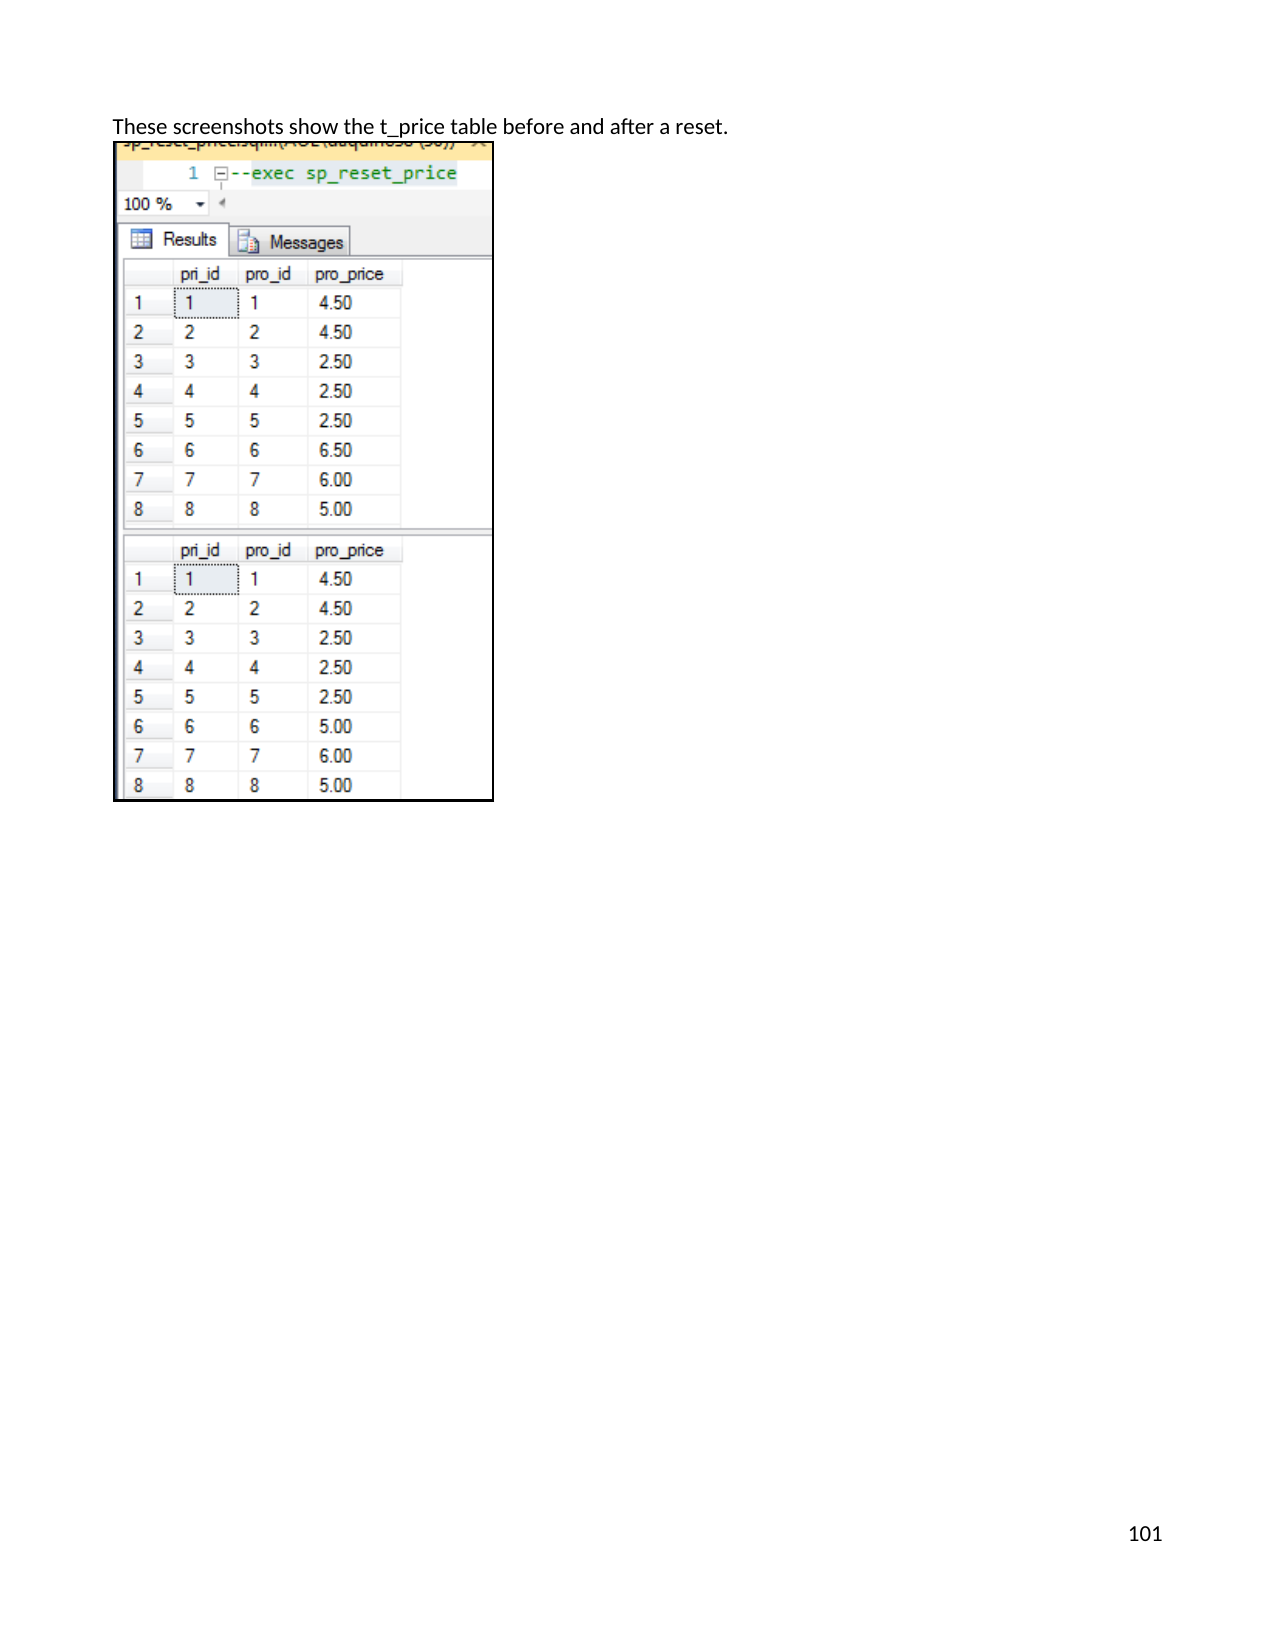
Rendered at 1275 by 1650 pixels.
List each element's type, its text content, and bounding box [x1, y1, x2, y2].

picture [115, 143, 492, 799]
text These screenshots show the t_price table before and after a reset. [112, 112, 1162, 141]
